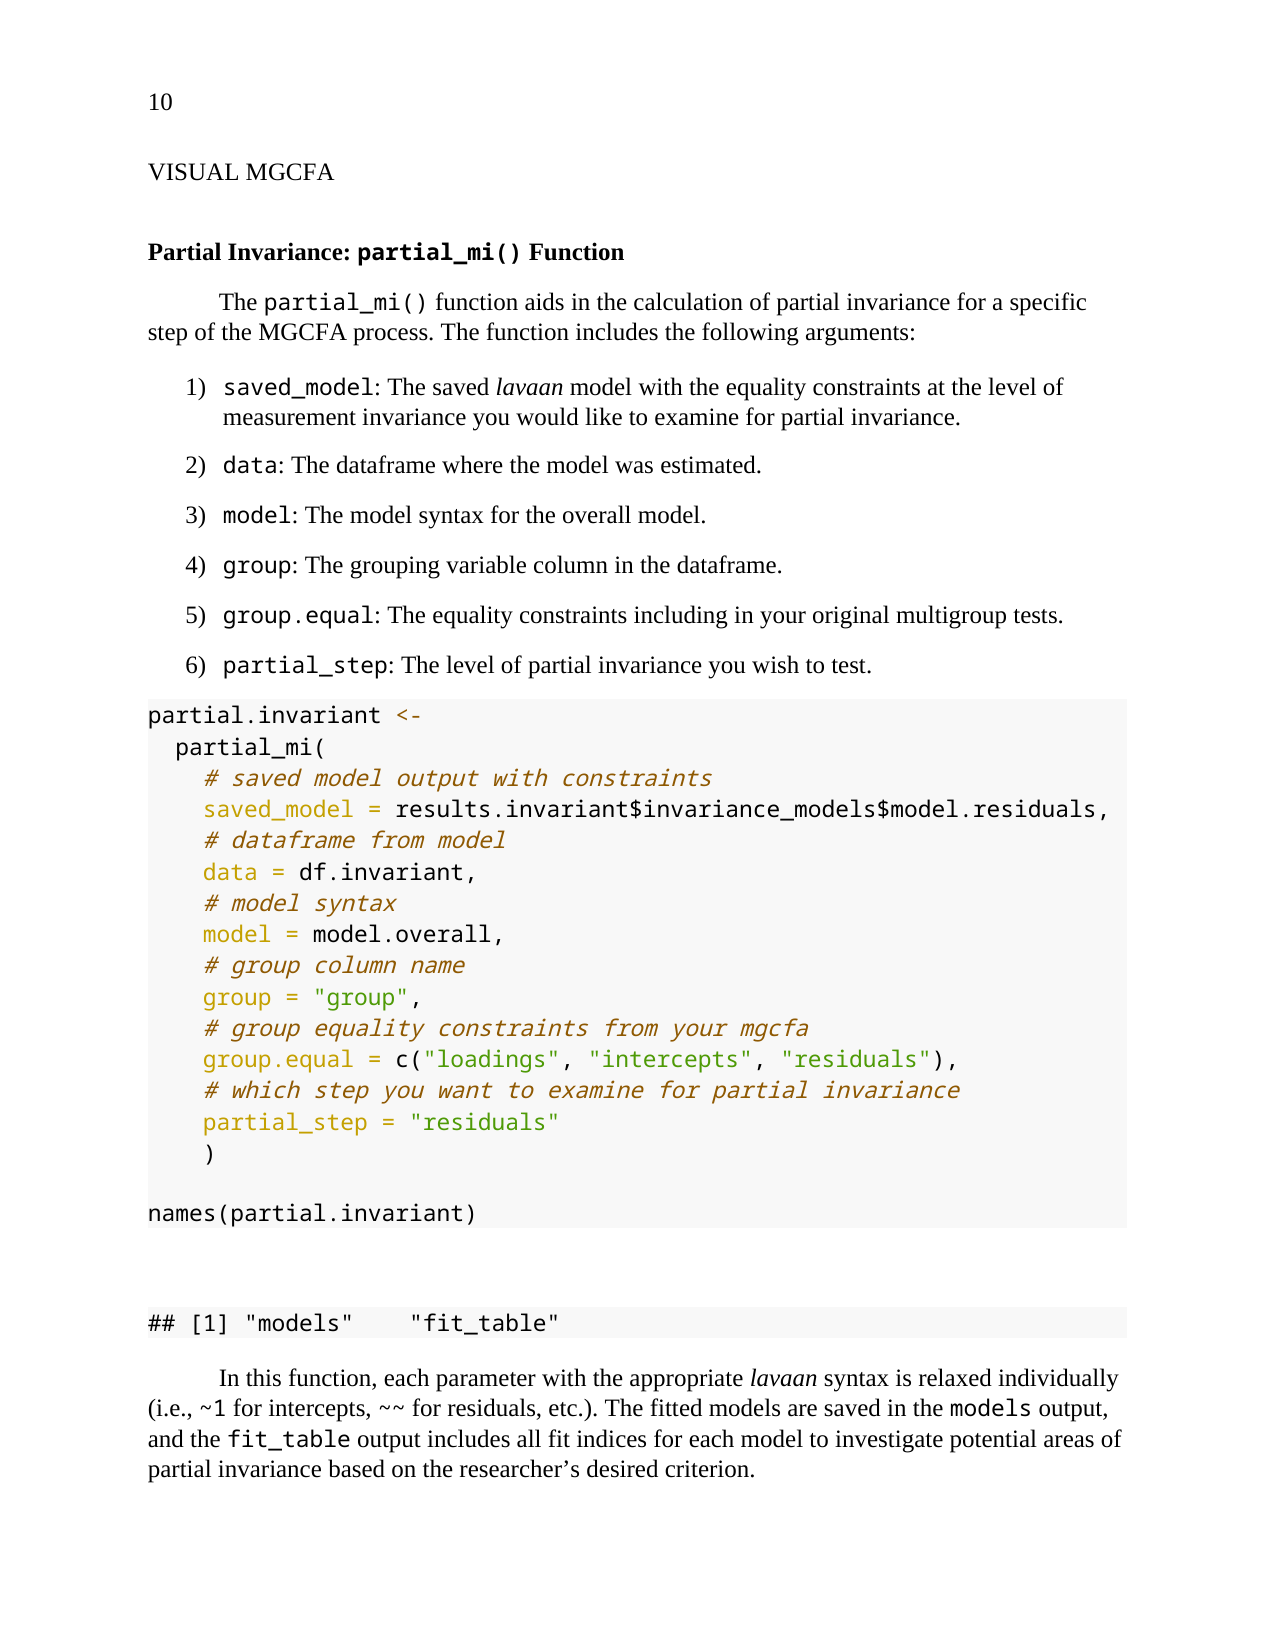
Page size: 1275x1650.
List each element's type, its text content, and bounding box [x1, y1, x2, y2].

list group.equal: The equality constraints including in your original multigroup tests. [185, 599, 1127, 631]
text partial.invariant <- partial_mi( # saved model output with constraints saved_model = results.invariant$invariance_models$model.residuals, # dataframe from model data = df.invariant, # model syntax model = model.overall, # group column name group = "group", # group equality constraints from your mgcfa group.equal = c("loadings", "intercepts", "residuals"), # which step you want to examine for partial invariance partial_step = "residuals" ) names(partial.invariant) [148, 699, 1127, 1228]
list data: The dataframe where the model was estimated. [185, 449, 1127, 481]
list saved_model: The saved lavaan model with the equality constraints at the level of measurement invariance you would like to examine for partial invariance. [185, 371, 1127, 431]
text ## [1] "models" "fit_table" [148, 1307, 1127, 1338]
text In this function, each parameter with the appropriate lavaan syntax is relaxed individually (i.e., ~1 for intercepts, ~~ for residuals, etc.). The fitted models are saved in the models output, and the fit_table output includes all fit indices for each model to investigate potential areas of partial invariance based on the researcher’s desired criterion. [148, 1363, 1127, 1483]
list model: The model syntax for the overall model. [185, 499, 1127, 531]
text The partial_mi() function aids in the calculation of partial invariance for a specific step of the MGCFA process. The function includes the following arguments: [148, 286, 1127, 346]
subtitle Partial Invariance: partial_mi() Function [148, 236, 1127, 267]
list group: The grouping variable column in the dataframe. [185, 549, 1127, 581]
list partial_step: The level of partial invariance you wish to test. [185, 649, 1127, 681]
